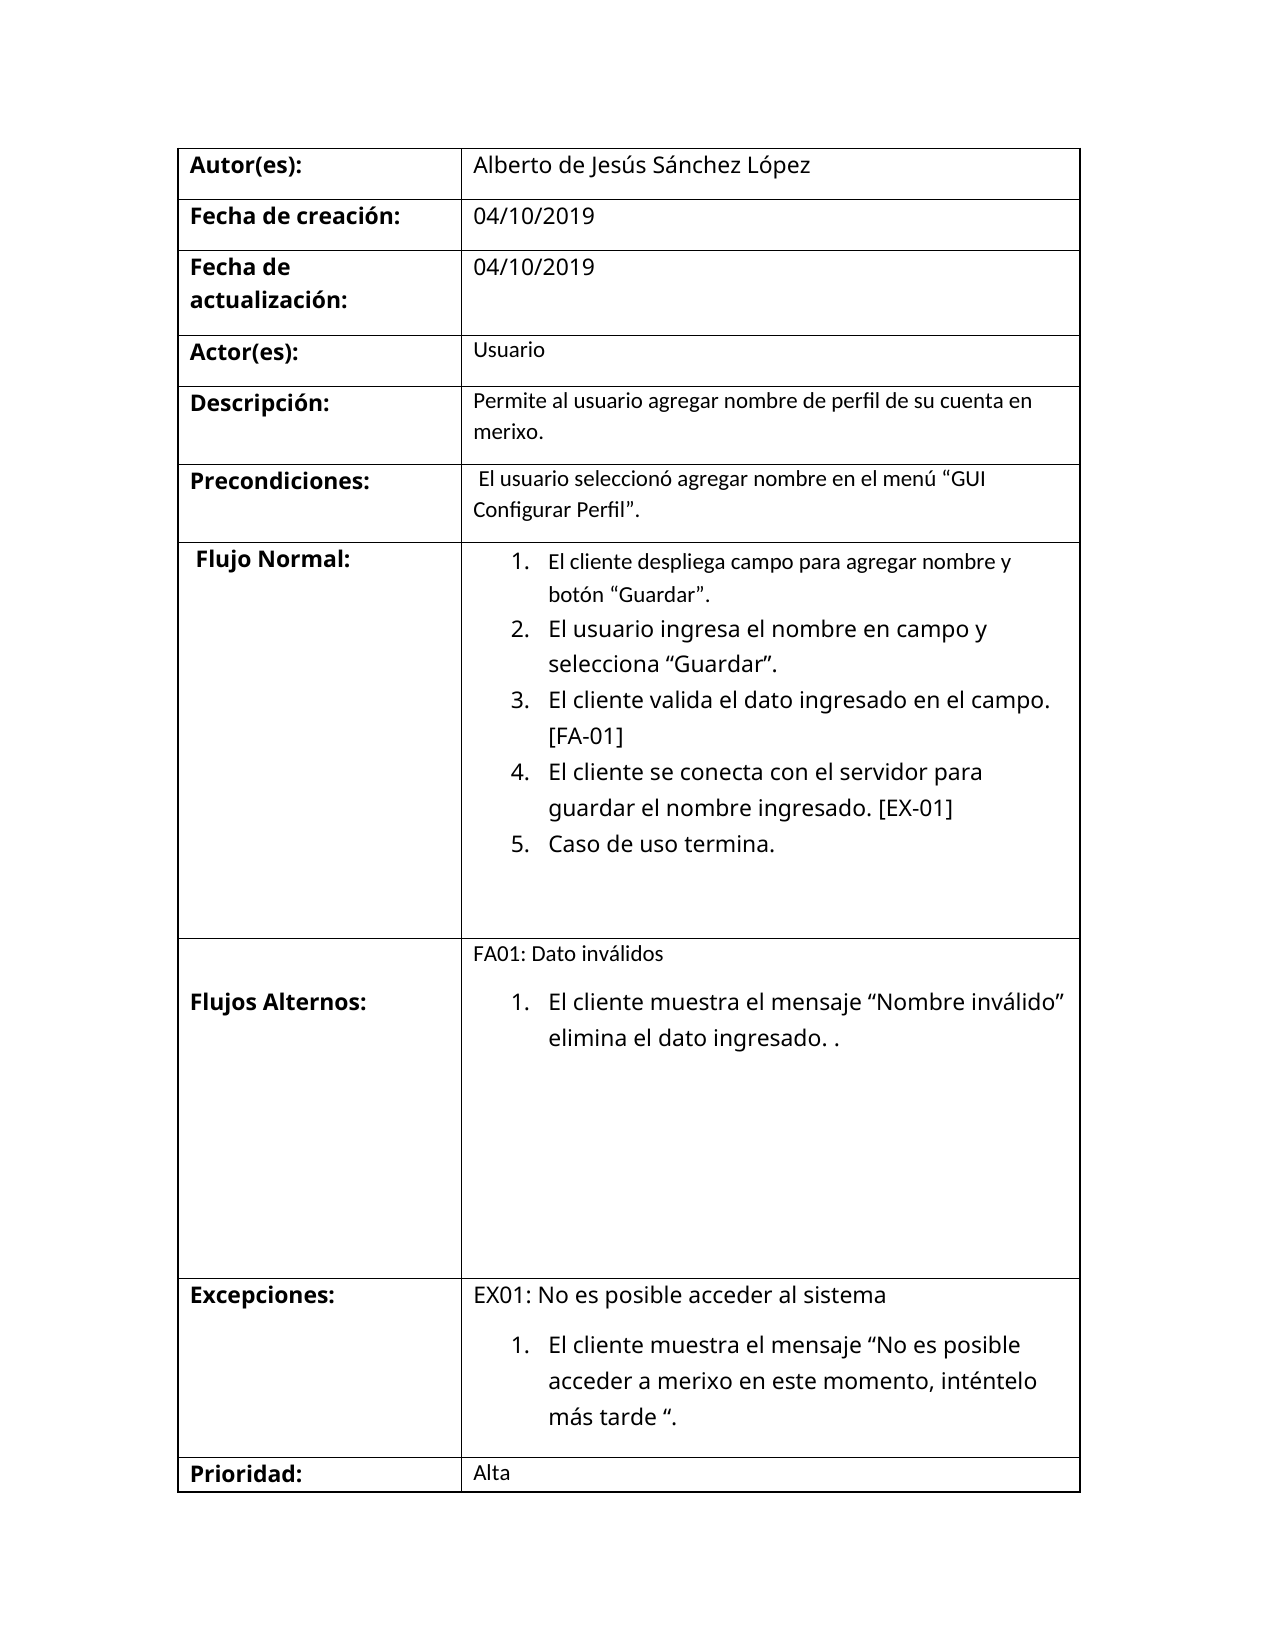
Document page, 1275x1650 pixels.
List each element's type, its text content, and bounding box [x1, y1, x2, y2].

table_cell Fecha de creación: [179, 200, 461, 250]
table_cell Fecha de actualización: [179, 251, 461, 334]
table_cell Flujos Alternos: [179, 939, 461, 1278]
table_cell Precondiciones: [179, 465, 461, 542]
table_cell [462, 387, 1079, 463]
table_cell EX01: No es posible acceder al sistema El cliente muestra el mensaje “No es posible acceder a merixo en este momento, inténtelo más tarde “. [462, 1279, 1079, 1457]
table_cell Prioridad: [179, 1458, 461, 1491]
table_cell Excepciones: [179, 1279, 461, 1457]
table_cell Descripción: [179, 387, 461, 463]
table_cell Alberto de Jesús Sánchez López [462, 149, 1079, 199]
table_cell Flujo Normal: [179, 543, 461, 938]
table_cell [462, 939, 1079, 1278]
table_cell Autor(es): [179, 149, 461, 199]
table_cell [462, 543, 1079, 938]
table_cell Actor(es): [179, 336, 461, 386]
table_cell [462, 465, 1079, 542]
